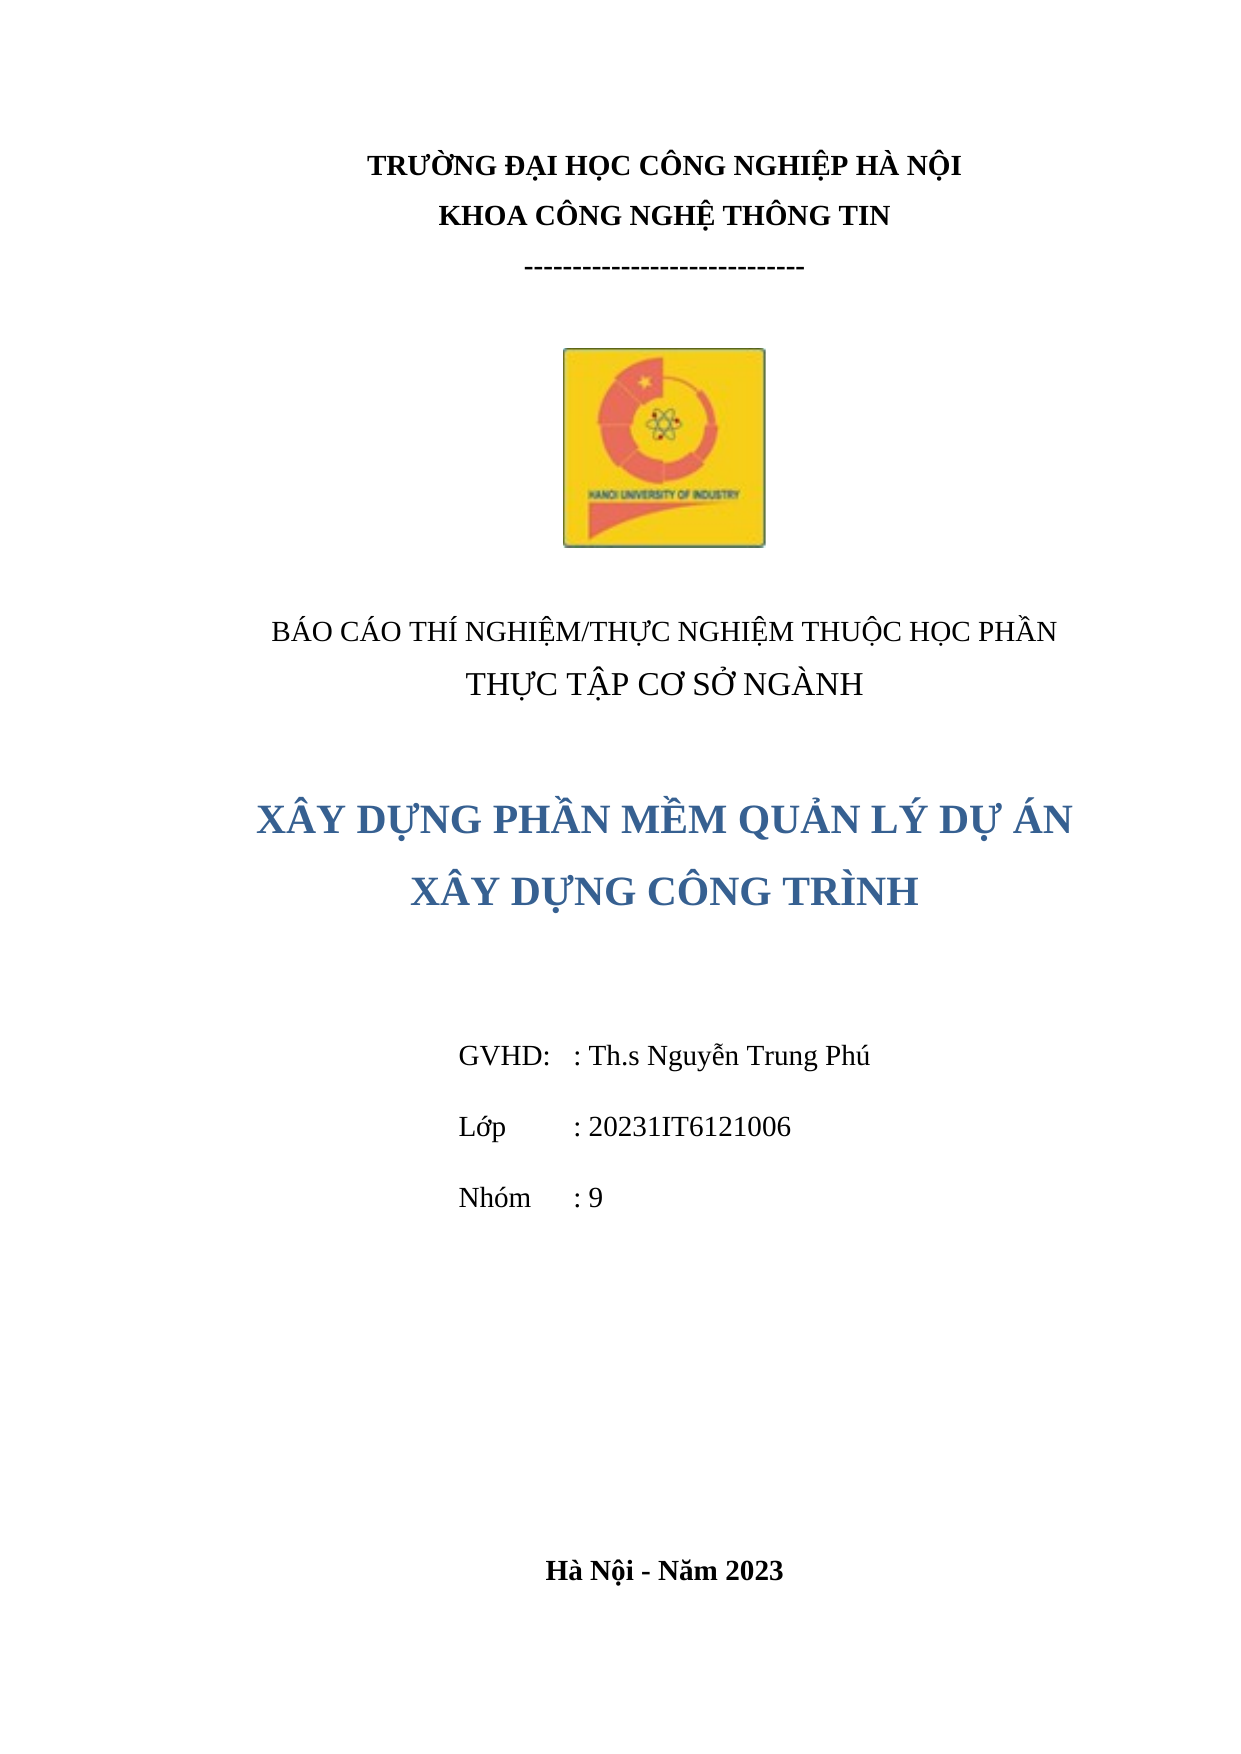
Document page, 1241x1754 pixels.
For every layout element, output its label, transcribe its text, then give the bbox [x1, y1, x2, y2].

text ----------------------------- [207, 248, 1122, 282]
table_cell : 9 [562, 1181, 882, 1252]
table_cell Nhóm [447, 1181, 562, 1252]
text KHOA CÔNG NGHỆ THÔNG TIN [207, 198, 1122, 232]
text BÁO CÁO THÍ NGHIỆM/THỰC NGHIỆM THUỘC HỌC PHẦN [207, 614, 1122, 648]
text Hà Nội - Năm 2023 [207, 1553, 1122, 1587]
text XÂY DỰNG PHẦN MỀM QUẢN LÝ DỰ ÁN XÂY DỰNG CÔNG TRÌNH [207, 794, 1122, 914]
table_header : Th.s Nguyễn Trung Phú [562, 1039, 882, 1109]
table_cell Lớp [447, 1110, 562, 1181]
text THỰC TẬP CƠ SỞ NGÀNH [207, 665, 1122, 703]
text TRƯỜNG ĐẠI HỌC CÔNG NGHIỆP HÀ NỘI [207, 148, 1122, 181]
picture [563, 348, 766, 548]
table_header GVHD: [447, 1039, 562, 1109]
table_cell : 20231IT6121006 [562, 1110, 882, 1181]
